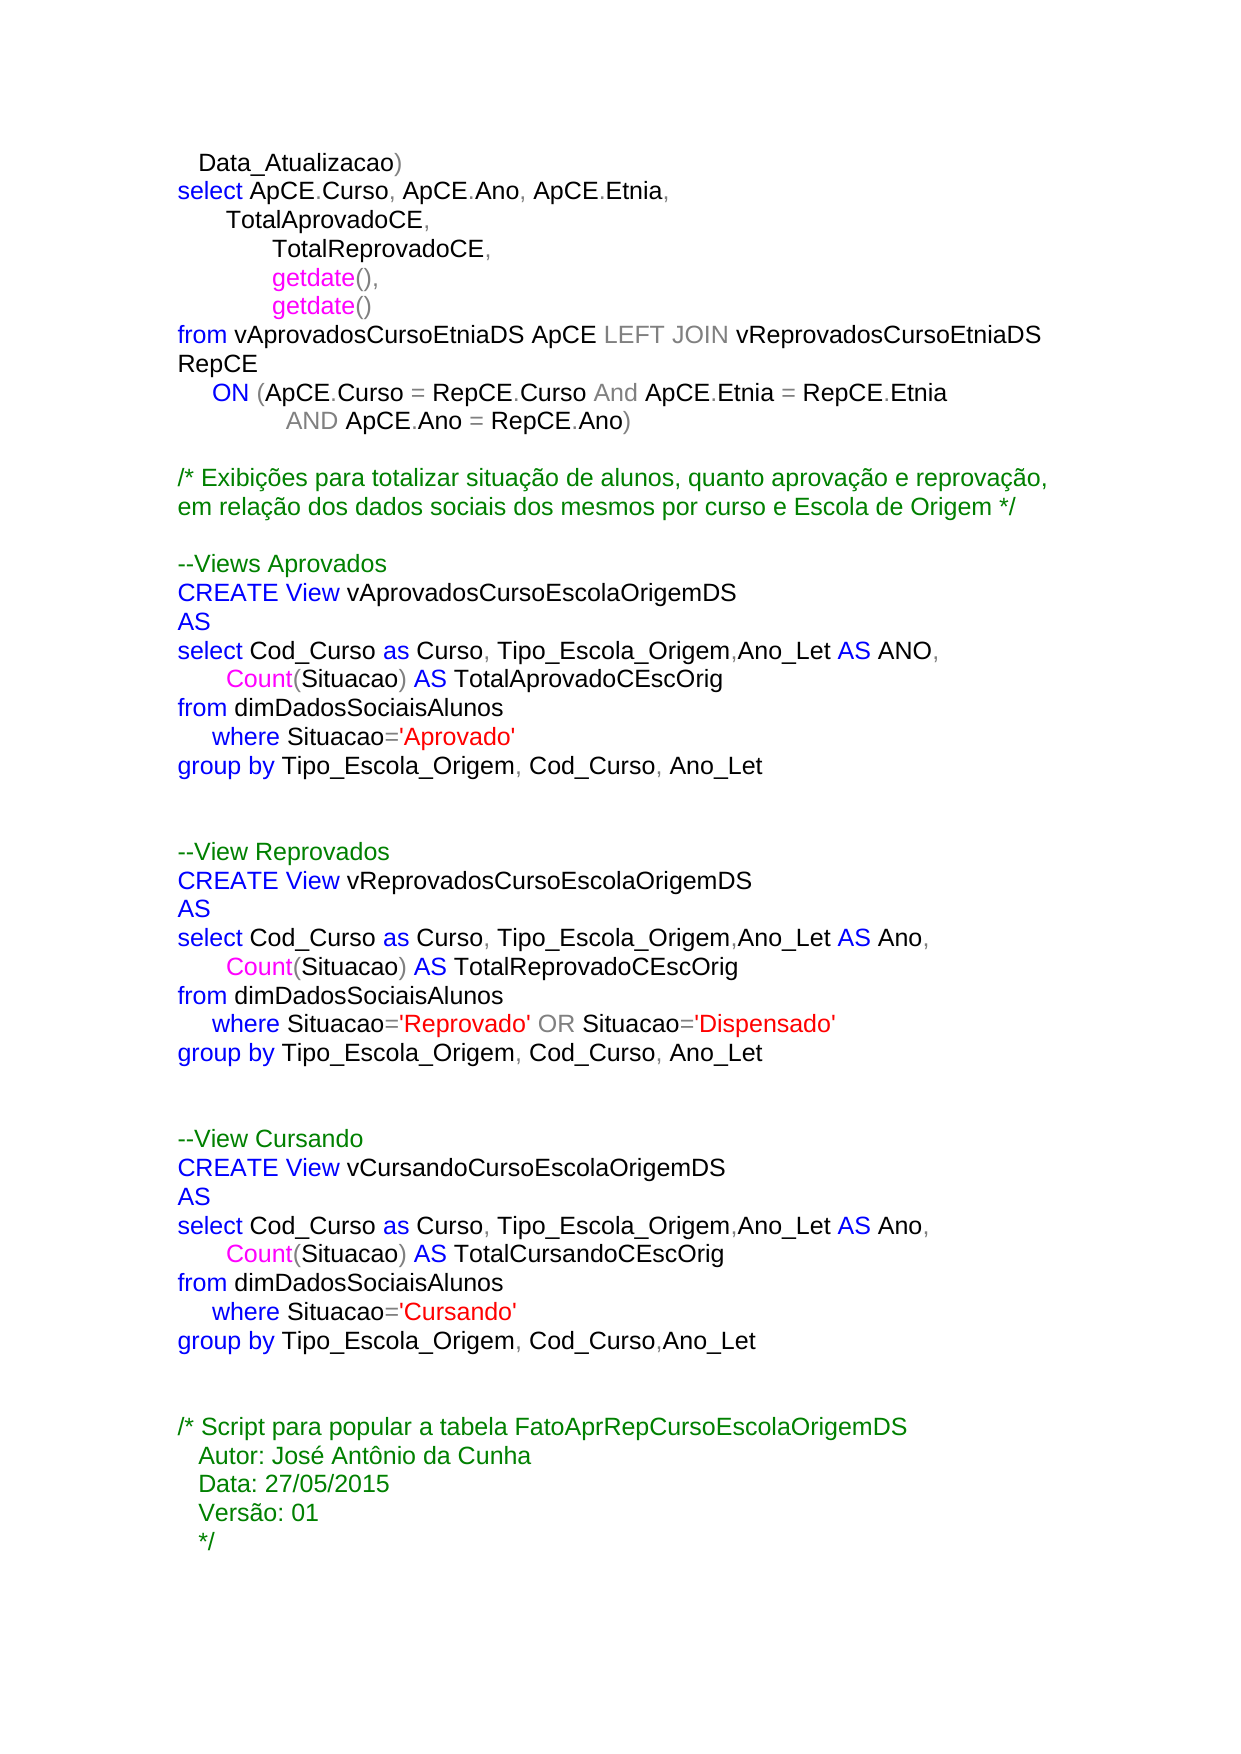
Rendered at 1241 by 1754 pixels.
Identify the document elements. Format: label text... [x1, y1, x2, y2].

text AS [177, 894, 1063, 923]
text group by Tipo_Escola_Origem, Cod_Curso, Ano_Let [177, 751, 1063, 779]
text Count(Situacao) AS TotalCursandoCEscOrig [177, 1239, 1063, 1268]
text CREATE View vReprovadosCursoEscolaOrigemDS [177, 866, 1063, 894]
text group by Tipo_Escola_Origem, Cod_Curso, Ano_Let [177, 1038, 1063, 1067]
text AS [177, 607, 1063, 636]
text group by Tipo_Escola_Origem, Cod_Curso,Ano_Let [177, 1326, 1063, 1354]
text select Cod_Curso as Curso, Tipo_Escola_Origem,Ano_Let AS Ano, [177, 1211, 1063, 1239]
text Data_Atualizacao) [177, 148, 1063, 176]
text Count(Situacao) AS TotalAprovadoCEscOrig [177, 664, 1063, 693]
text --Views Aprovados [177, 549, 1063, 578]
text from dimDadosSociaisAlunos [177, 693, 1063, 722]
text /* Exibições para totalizar situação de alunos, quanto aprovação e reprovação, em relação dos dados sociais dos mesmos por curso e Escola de Origem */ [177, 463, 1063, 521]
text CREATE View vCursandoCursoEscolaOrigemDS [177, 1153, 1063, 1182]
text where Situacao='Reprovado' OR Situacao='Dispensado' [177, 1009, 1063, 1038]
text getdate(), [177, 263, 1063, 291]
text AS [177, 1182, 1063, 1211]
text select ApCE.Curso, ApCE.Ano, ApCE.Etnia, [177, 176, 1063, 205]
text from vAprovadosCursoEtniaDS ApCE LEFT JOIN vReprovadosCursoEtniaDS RepCE [177, 320, 1063, 378]
text Data: 27/05/2015 [177, 1469, 1063, 1498]
text Versão: 01 [177, 1498, 1063, 1527]
text TotalReprovadoCE, [177, 234, 1063, 263]
text where Situacao='Aprovado' [177, 722, 1063, 751]
text select Cod_Curso as Curso, Tipo_Escola_Origem,Ano_Let AS ANO, [177, 636, 1063, 664]
text TotalAprovadoCE, [177, 205, 1063, 234]
text from dimDadosSociaisAlunos [177, 981, 1063, 1009]
text */ [177, 1527, 1063, 1556]
text from dimDadosSociaisAlunos [177, 1268, 1063, 1297]
text where Situacao='Cursando' [177, 1297, 1063, 1326]
text --View Reprovados [177, 837, 1063, 866]
text Count(Situacao) AS TotalReprovadoCEscOrig [177, 952, 1063, 981]
text CREATE View vAprovadosCursoEscolaOrigemDS [177, 578, 1063, 607]
text getdate() [177, 291, 1063, 320]
text AND ApCE.Ano = RepCE.Ano) [177, 406, 1063, 435]
text --View Cursando [177, 1124, 1063, 1153]
text select Cod_Curso as Curso, Tipo_Escola_Origem,Ano_Let AS Ano, [177, 923, 1063, 952]
text /* Script para popular a tabela FatoAprRepCursoEscolaOrigemDS [177, 1412, 1063, 1441]
text ON (ApCE.Curso = RepCE.Curso And ApCE.Etnia = RepCE.Etnia [177, 378, 1063, 406]
text Autor: José Antônio da Cunha [177, 1441, 1063, 1469]
